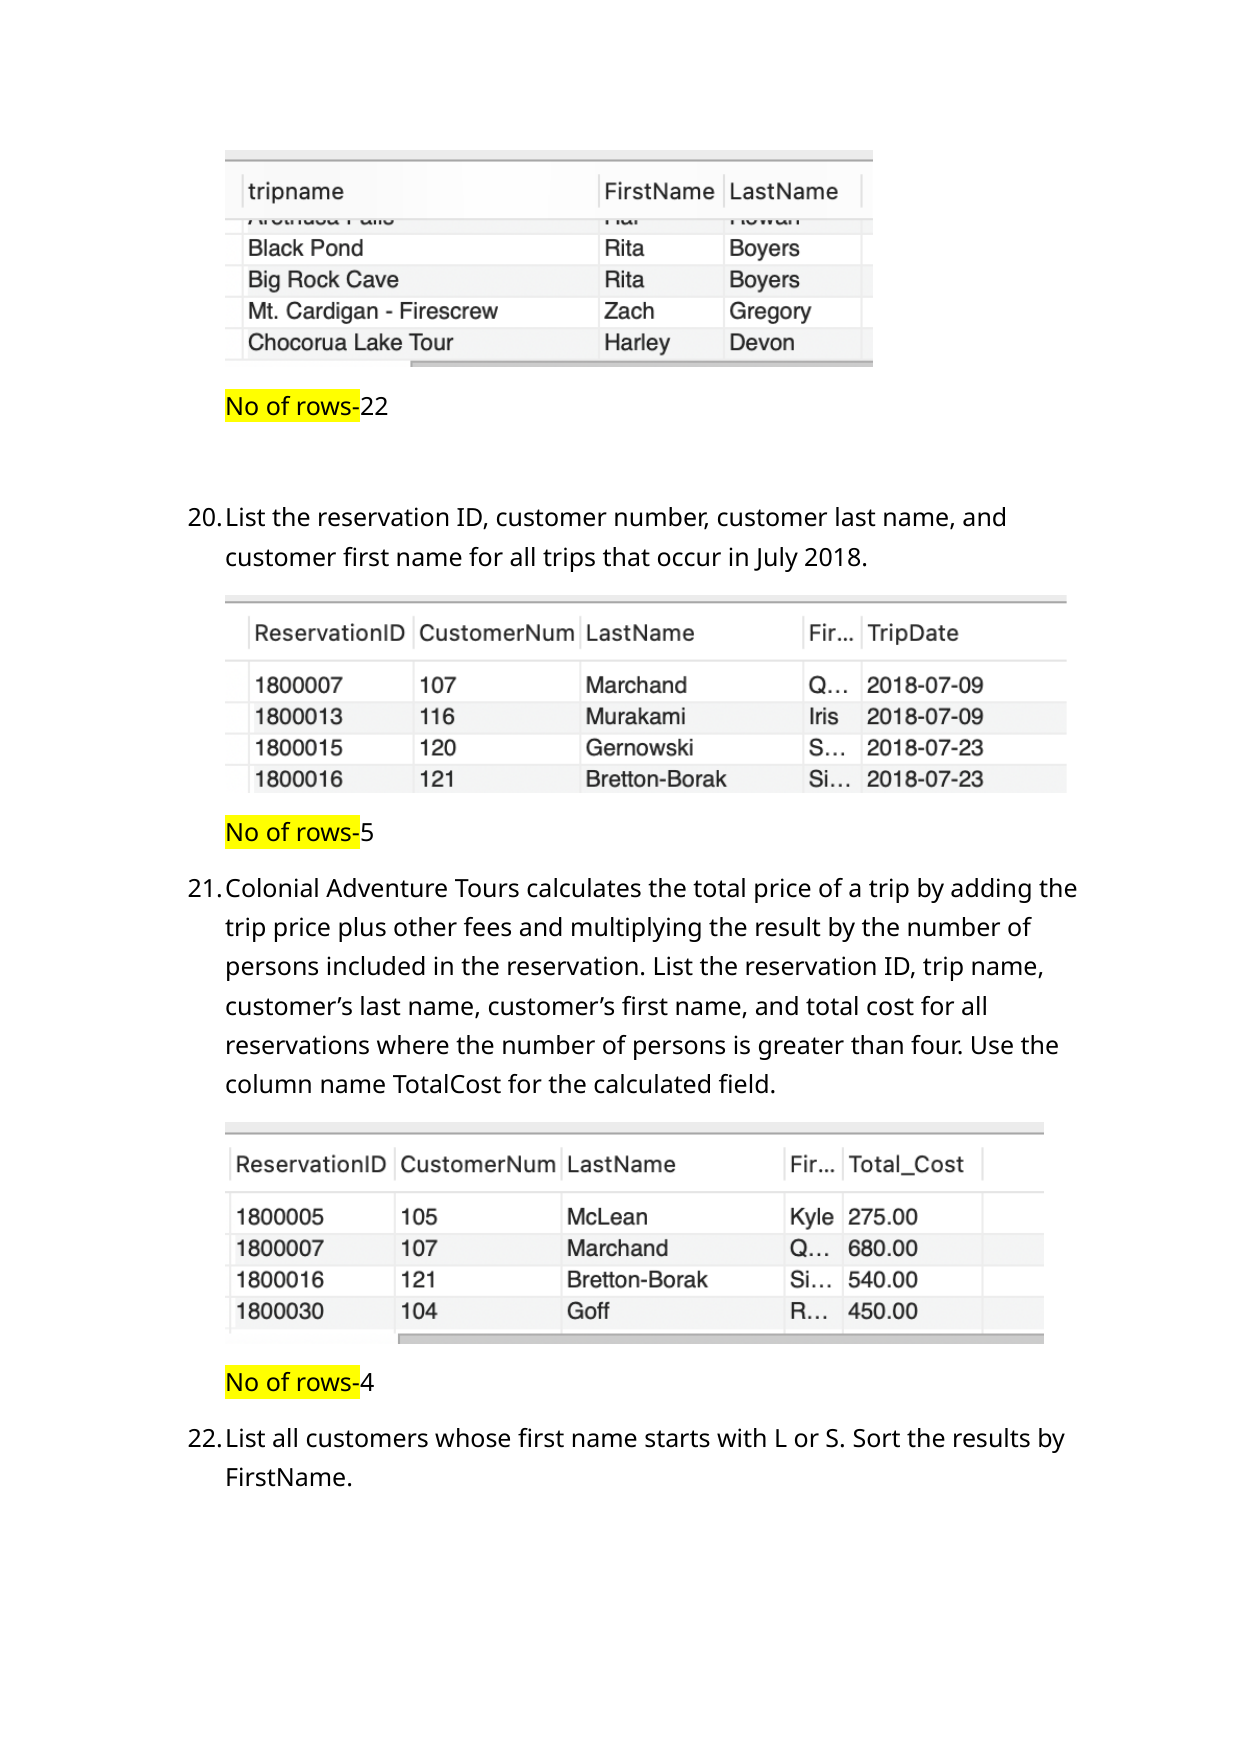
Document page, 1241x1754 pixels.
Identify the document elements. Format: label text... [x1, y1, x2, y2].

picture [225, 1122, 1044, 1344]
picture [225, 150, 873, 367]
picture [225, 595, 1067, 793]
text No of rows-22 [225, 388, 1090, 422]
list Colonial Adventure Tours calculates the total price of a trip by adding the trip price plus other fees and multiplying the result by the number of persons included in the reservation. List the reservation ID, trip name, customer’s last name, customer’s first name, and total cost for all reservations where the number of persons is greater than four. Use the column name TotalCost for the calculated field. [187, 871, 1090, 1101]
list List the reservation ID, customer number, customer last name, and customer first name for all trips that occur in July 2018. [187, 500, 1090, 573]
list List all customers whose first name starts with L or S. Sort the results by FirstName. [187, 1421, 1090, 1494]
text No of rows-5 [360, 815, 1090, 849]
text No of rows-4 [360, 1365, 1090, 1399]
